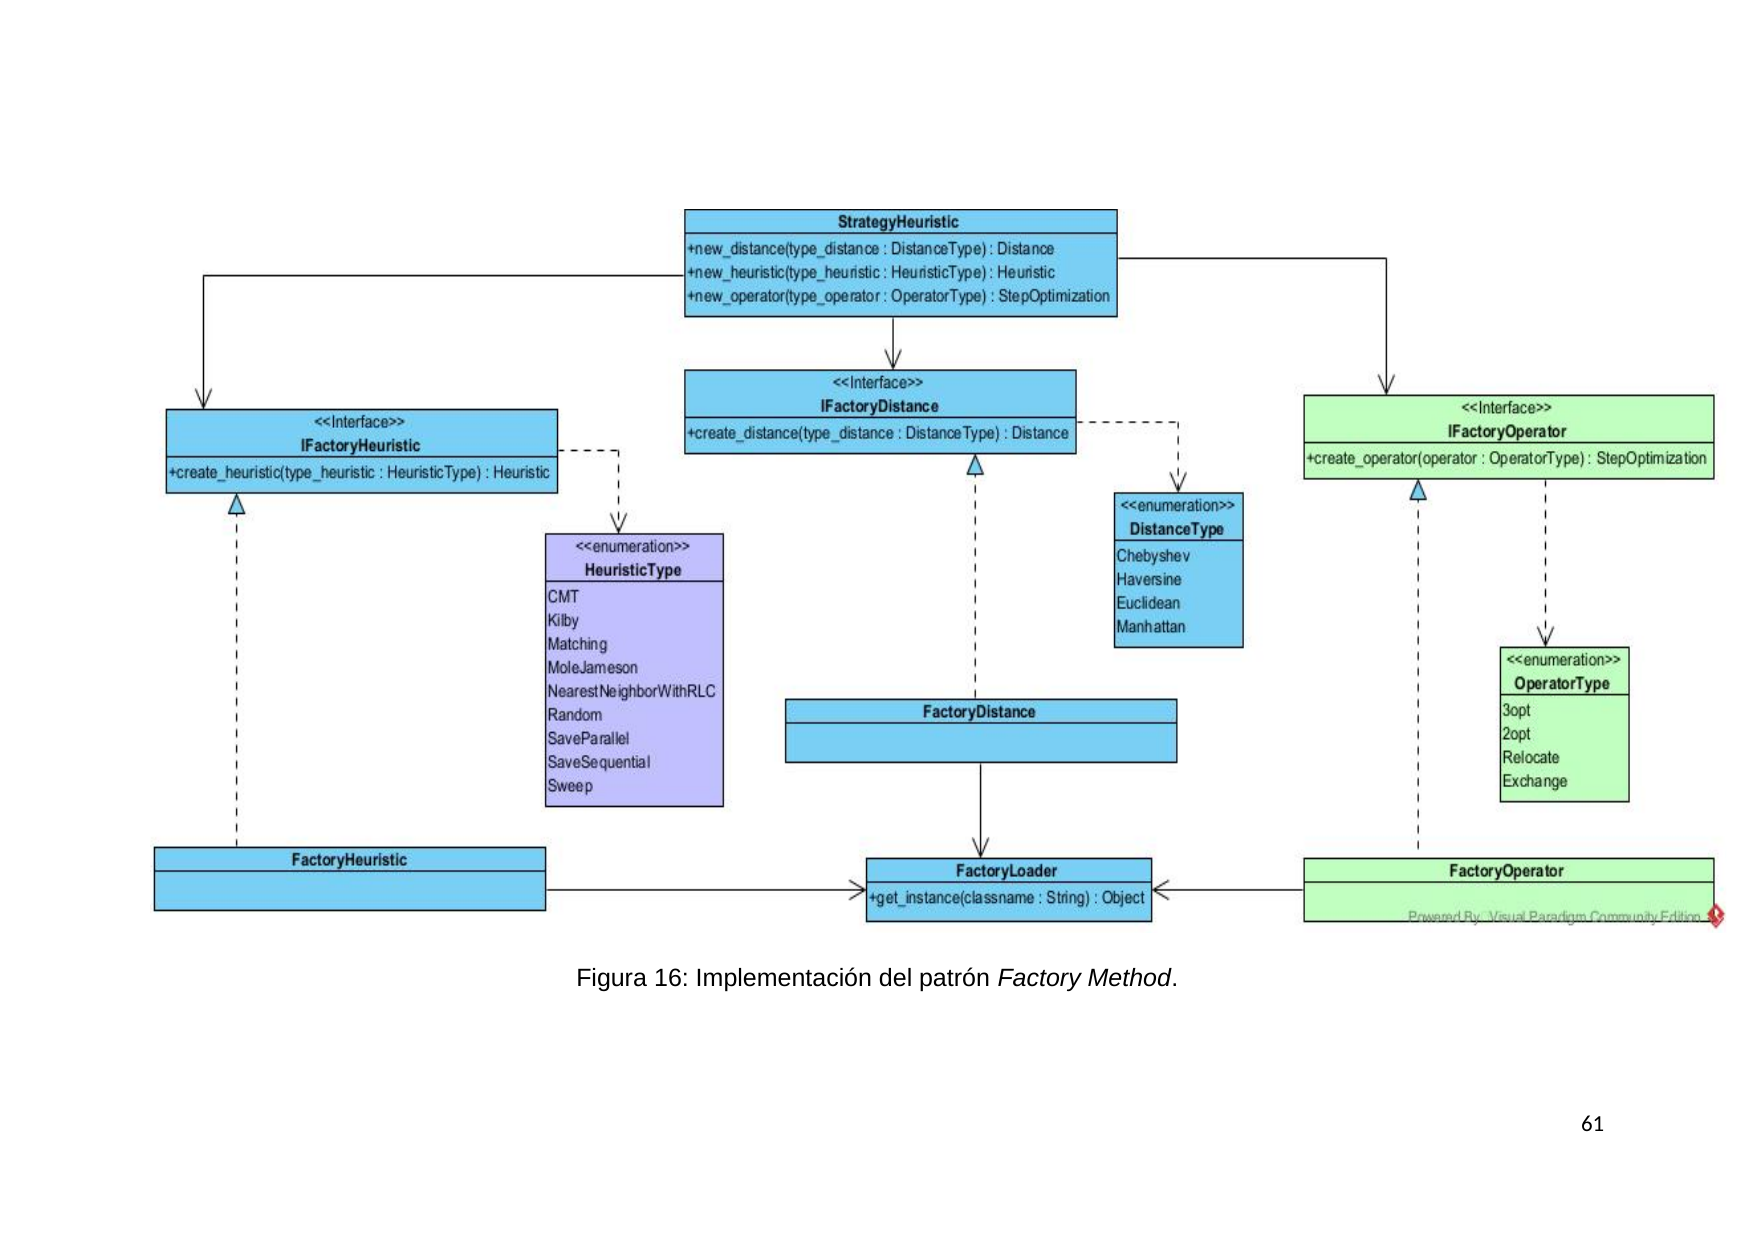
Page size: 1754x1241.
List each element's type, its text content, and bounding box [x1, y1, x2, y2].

picture [150, 209, 1727, 933]
text Figura 16: Implementación del patrón Factory Method. [150, 963, 1604, 992]
